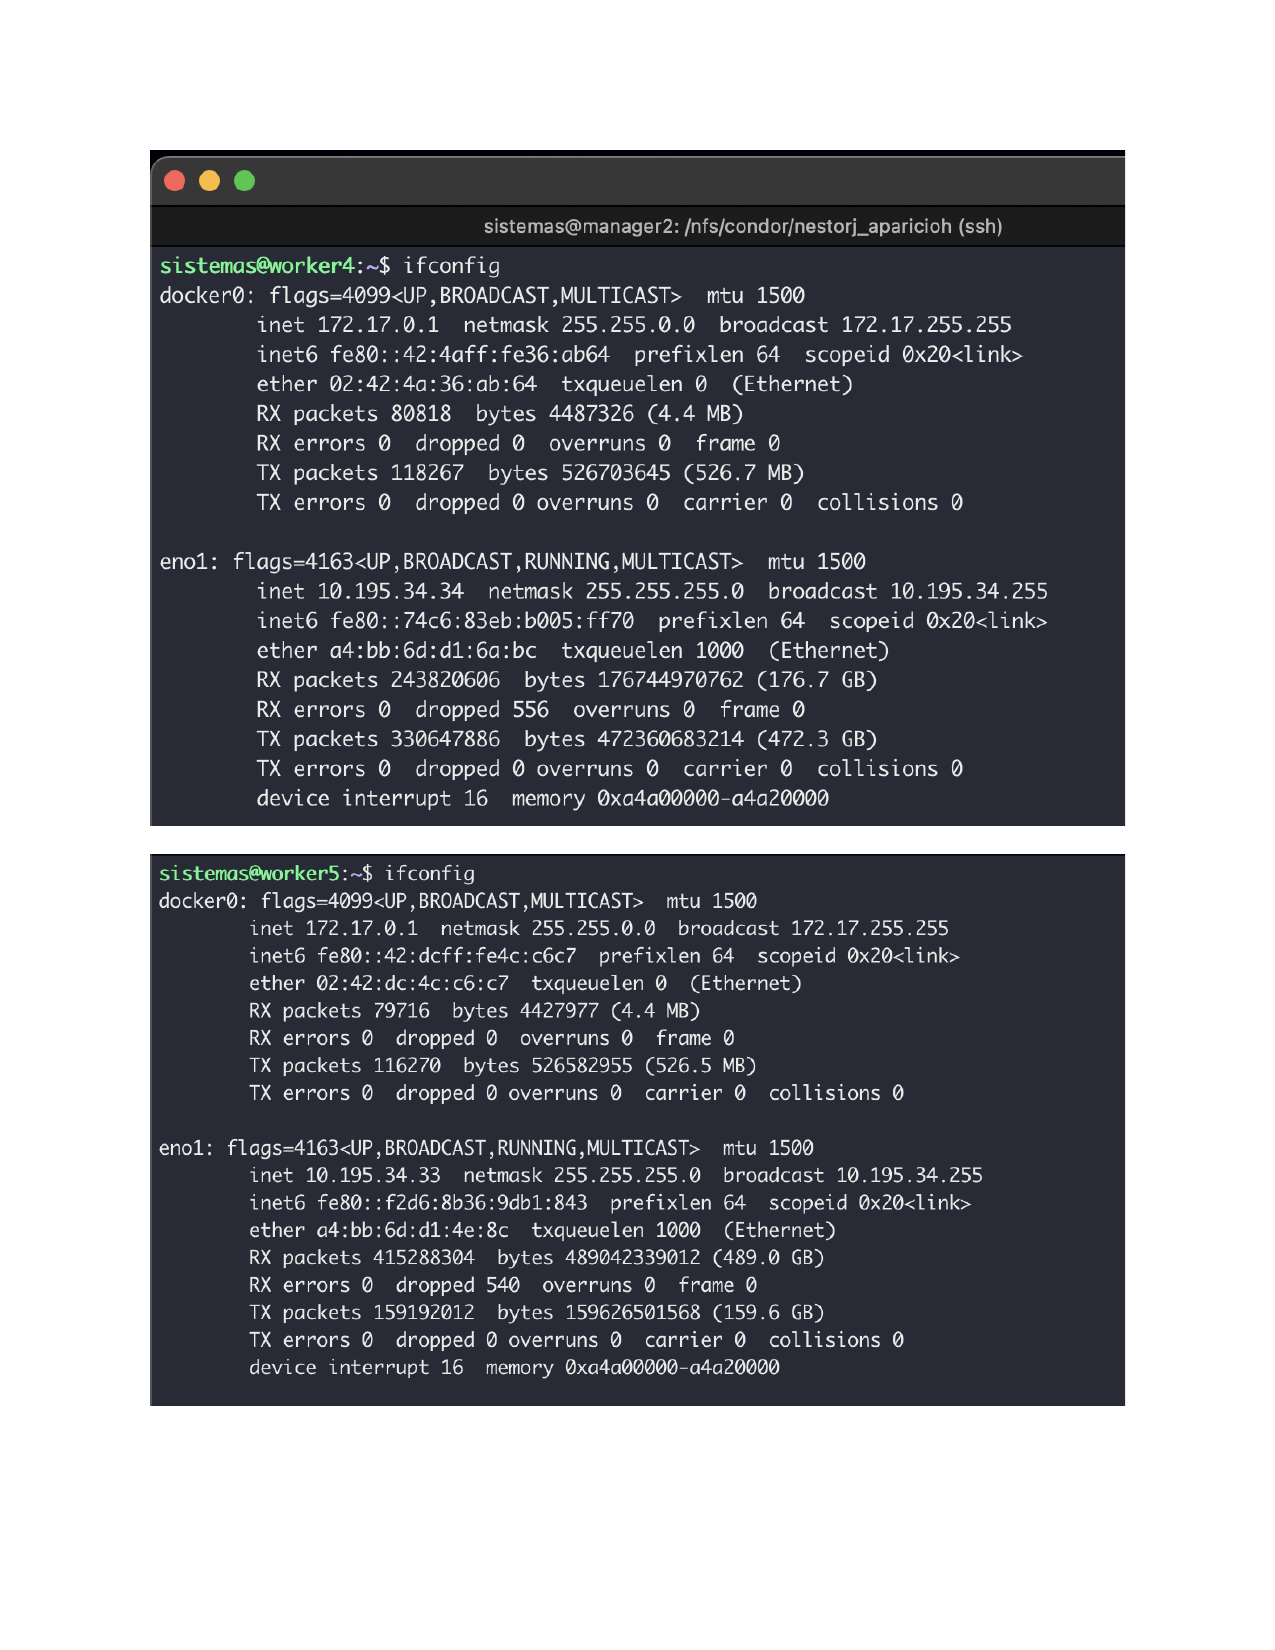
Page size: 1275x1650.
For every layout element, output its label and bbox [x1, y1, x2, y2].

picture [150, 150, 1125, 826]
picture [150, 854, 1125, 1406]
